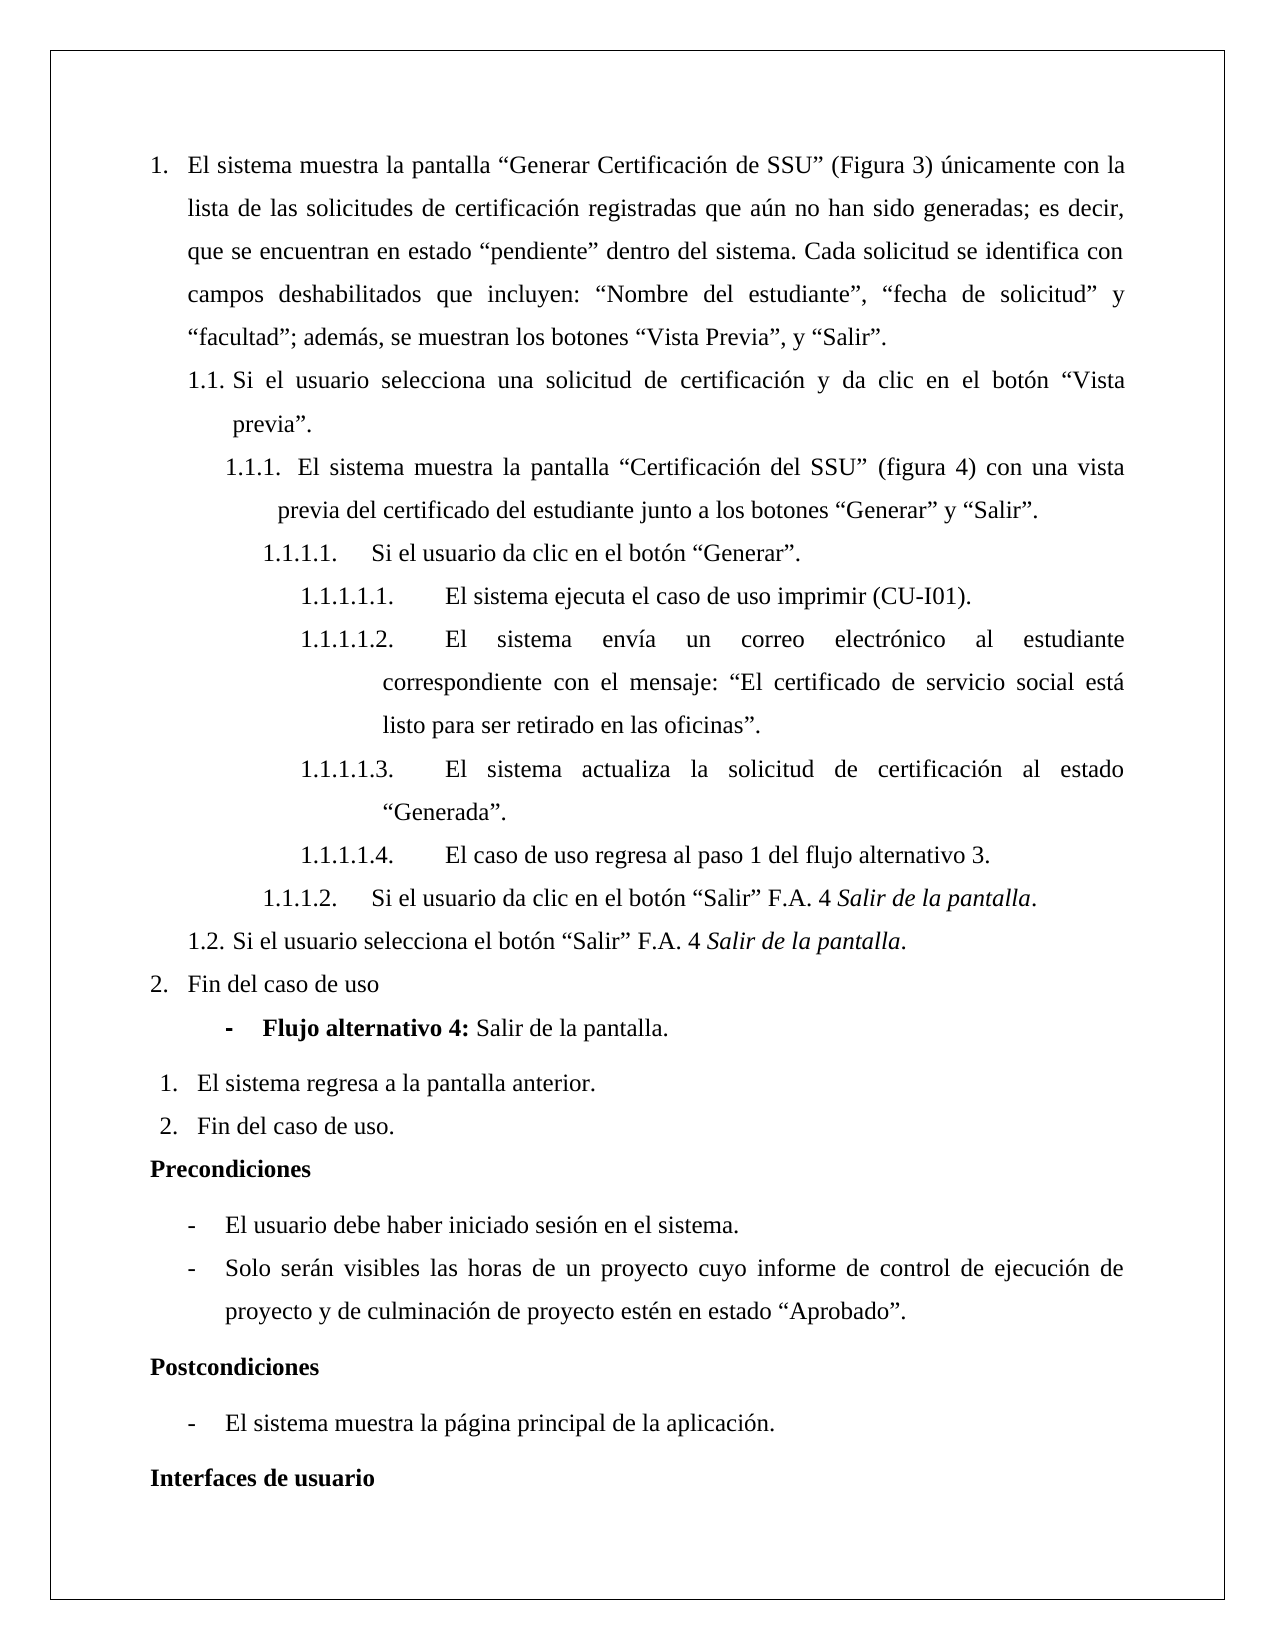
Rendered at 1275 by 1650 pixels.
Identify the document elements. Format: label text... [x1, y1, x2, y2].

list Si el usuario selecciona el botón “Salir” F.A. 4 Salir de la pantalla. [187, 926, 1125, 955]
text Postcondiciones [150, 1352, 1125, 1381]
list Fin del caso de uso [150, 969, 1125, 998]
list Flujo alternativo 4: Salir de la pantalla. [225, 1012, 1125, 1041]
text Interfaces de usuario [150, 1463, 1125, 1492]
list El sistema regresa a la pantalla anterior. [159, 1068, 1125, 1097]
list El sistema muestra la pantalla “Certificación del SSU” (figura 4) con una vista previa del certificado del estudiante junto a los botones “Generar” y “Salir”. [225, 452, 1125, 524]
list Si el usuario da clic en el botón “Salir” F.A. 4 Salir de la pantalla. [262, 883, 1125, 912]
list El usuario debe haber iniciado sesión en el sistema. [187, 1210, 1125, 1239]
list Si el usuario selecciona una solicitud de certificación y da clic en el botón “Vista previa”. [187, 366, 1125, 437]
list Solo serán visibles las horas de un proyecto cuyo informe de control de ejecución de proyecto y de culminación de proyecto estén en estado “Aprobado”. [187, 1253, 1125, 1325]
list Si el usuario da clic en el botón “Generar”. [262, 538, 1125, 567]
list El sistema muestra la pantalla “Generar Certificación de SSU” (Figura 3) únicamente con la lista de las solicitudes de certificación registradas que aún no han sido generadas; es decir, que se encuentran en estado “pendiente” dentro del sistema. Cada solicitud se identifica con campos deshabilitados que incluyen: “Nombre del estudiante”, “fecha de solicitud” y “facultad”; además, se muestran los botones “Vista Previa”, y “Salir”. [150, 150, 1125, 351]
list Fin del caso de uso. [159, 1111, 1125, 1140]
list El sistema ejecuta el caso de uso imprimir (CU-I01). [300, 581, 1125, 610]
list El sistema actualiza la solicitud de certificación al estado “Generada”. [300, 754, 1125, 826]
list El caso de uso regresa al paso 1 del flujo alternativo 3. [300, 840, 1125, 869]
text Precondiciones [150, 1154, 1125, 1183]
list El sistema envía un correo electrónico al estudiante correspondiente con el mensaje: “El certificado de servicio social está listo para ser retirado en las oficinas”. [300, 624, 1125, 739]
list El sistema muestra la página principal de la aplicación. [187, 1408, 1125, 1436]
